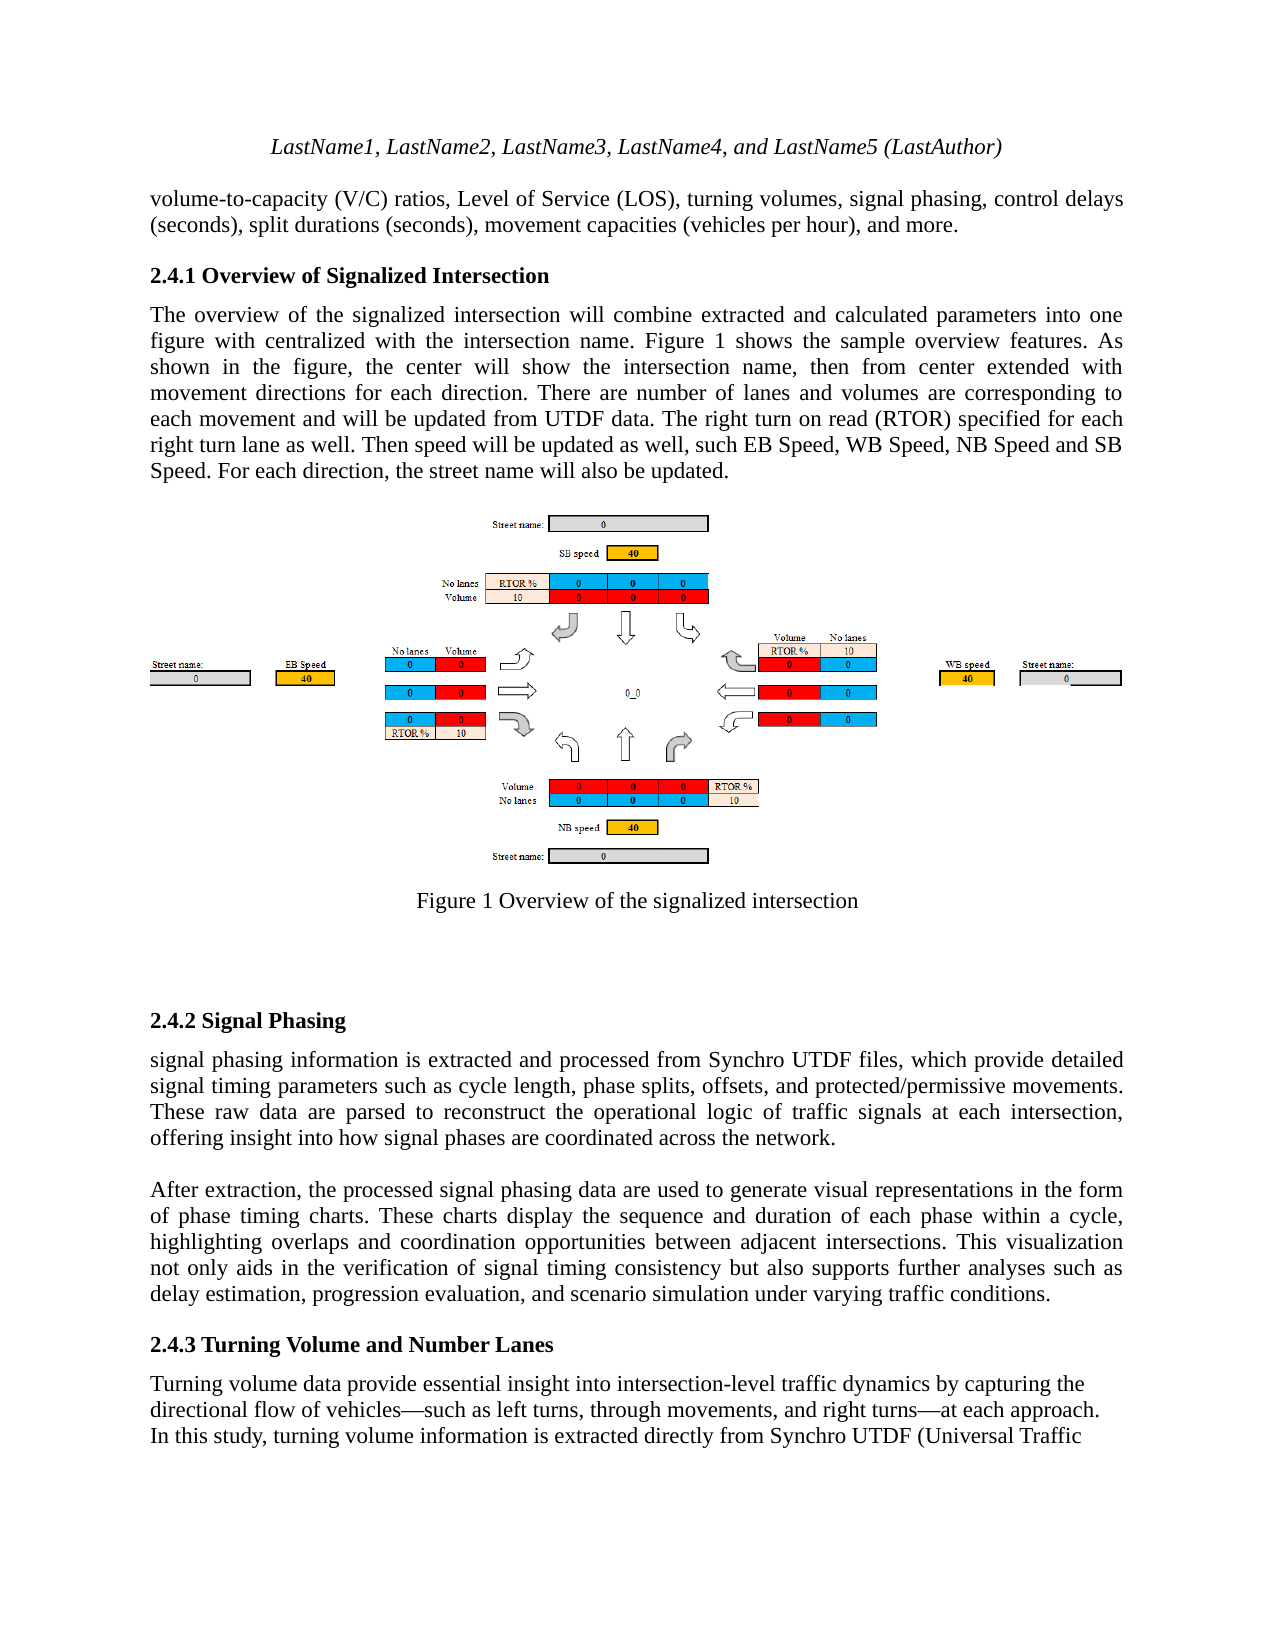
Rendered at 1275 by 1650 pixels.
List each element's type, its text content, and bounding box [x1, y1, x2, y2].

text signal phasing information is extracted and processed from Synchro UTDF files, which provide detailed signal timing parameters such as cycle length, phase splits, offsets, and protected/permissive movements. These raw data are parsed to reconstruct the operational logic of traffic signals at each intersection, offering insight into how signal phases are coordinated across the network. [150, 1046, 1125, 1151]
subtitle 2.4.2 Signal Phasing [150, 1008, 1125, 1034]
text The overview of the signalized intersection will combine extracted and calculated parameters into one figure with centralized with the intersection name. Figure 1 shows the sample overview features. As shown in the figure, the center will show the intersection name, then from center extended with movement directions for each direction. There are number of lanes and volumes are corresponding to each movement and will be updated from UTDF data. The right turn on read (RTOR) specified for each right turn lane as well. Then speed will be updated as well, such EB Speed, WB Speed, NB Speed and SB Speed. For each direction, the street name will also be updated. [150, 302, 1125, 484]
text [150, 186, 1125, 238]
picture [150, 510, 1125, 872]
subtitle 2.4.1 Overview of Signalized Intersection [150, 263, 1125, 289]
text Figure 1 Overview of the signalized intersection [150, 888, 1125, 914]
subtitle 2.4.3 Turning Volume and Number Lanes [150, 1332, 1125, 1358]
text After extraction, the processed signal phasing data are used to generate visual representations in the form of phase timing charts. These charts display the sequence and duration of each phase within a cycle, highlighting overlaps and coordination opportunities between adjacent intersections. This visualization not only aids in the verification of signal timing consistency but also supports further analyses such as delay estimation, progression evaluation, and scenario simulation under varying traffic conditions. [150, 1177, 1125, 1307]
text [150, 1370, 1125, 1448]
